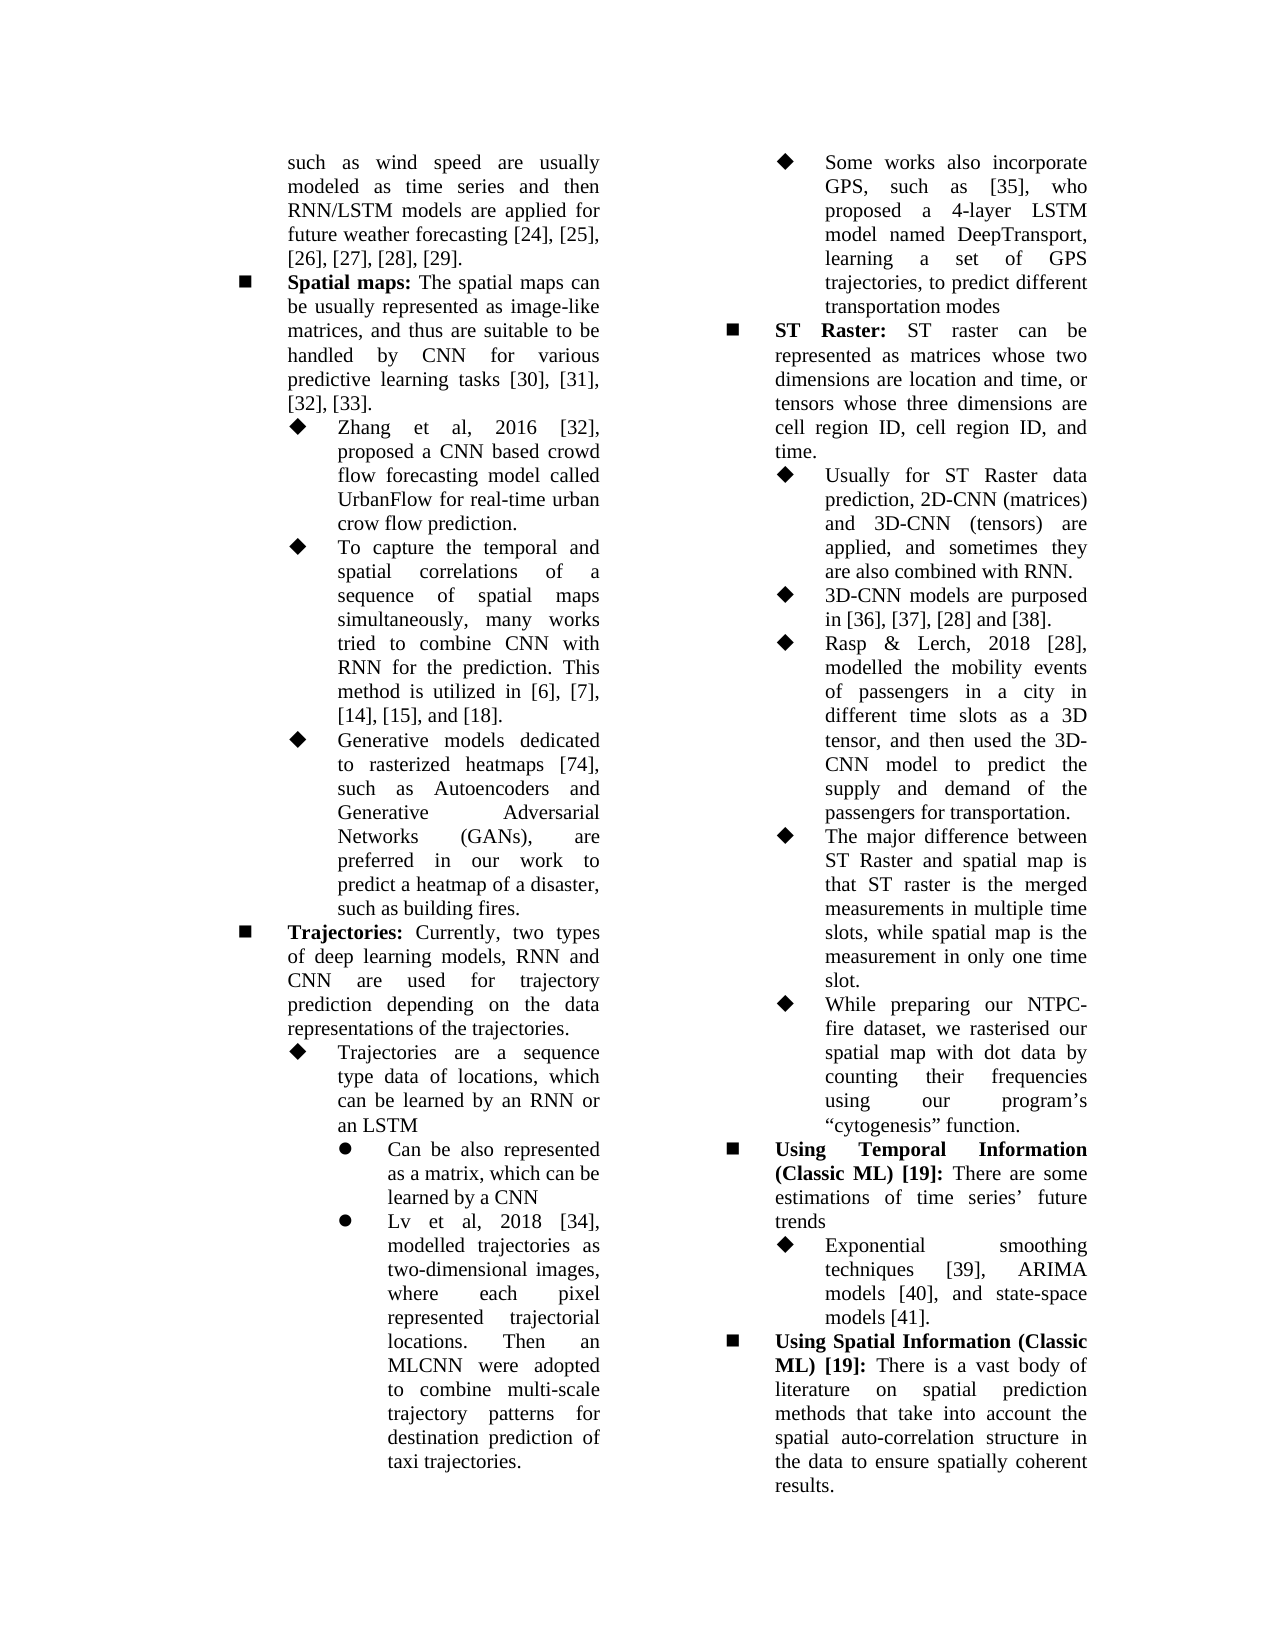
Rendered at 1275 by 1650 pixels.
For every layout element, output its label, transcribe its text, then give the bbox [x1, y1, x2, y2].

list Using Spatial Information (Classic ML) [19]: There is a vast body of literature on spatial prediction methods that take into account the spatial auto-correlation structure in the data to ensure spatially coherent results. [725, 1329, 1087, 1497]
list Trajectories: Currently, two types of deep learning models, RNN and CNN are used for trajectory prediction depending on the data representations of the trajectories. [237, 920, 600, 1040]
list Zhang et al, 2016 [32], proposed a CNN based crowd flow forecasting model called UrbanFlow for real-time urban crow flow prediction. [287, 415, 600, 535]
list Using Temporal Information (Classic ML) [19]: There are some estimations of time series’ future trends [725, 1137, 1087, 1233]
list Generative models dedicated to rasterized heatmaps [74], such as Autoencoders and Generative Adversarial Networks (GANs), are preferred in our work to predict a heatmap of a disaster, such as building fires. [287, 727, 600, 920]
list Spatial maps: The spatial maps can be usually represented as image-like matrices, and thus are suitable to be handled by CNN for various predictive learning tasks [30], [31], [32], [33]. [237, 270, 600, 415]
list The major difference between ST Raster and spatial map is that ST raster is the merged measurements in multiple time slots, while spatial map is the measurement in only one time slot. [775, 824, 1087, 992]
list While preparing our NTPC-fire dataset, we rasterised our spatial map with dot data by counting their frequencies using our program’s “cytogenesis” function. [775, 992, 1087, 1137]
list Rasp & Lerch, 2018 [28], modelled the mobility events of passengers in a city in different time slots as a 3D tensor, and then used the 3D-CNN model to predict the supply and demand of the passengers for transportation. [775, 631, 1087, 824]
list Can be also represented as a matrix, which can be learned by a CNN [337, 1137, 600, 1209]
list Exponential smoothing techniques [39], ARIMA models [40], and state-space models [41]. [775, 1233, 1087, 1329]
list 3D-CNN models are purposed in [36], [37], [28] and [38]. [775, 583, 1087, 631]
list Trajectories are a sequence type data of locations, which can be learned by an RNN or an LSTM [287, 1040, 600, 1137]
list ST Raster: ST raster can be represented as matrices whose two dimensions are location and time, or tensors whose three dimensions are cell region ID, cell region ID, and time. [725, 318, 1087, 463]
list Some works also incorporate GPS, such as [35], who proposed a 4-layer LSTM model named DeepTransport, learning a set of GPS trajectories, to predict different transportation modes [775, 150, 1087, 318]
list To capture the temporal and spatial correlations of a sequence of spatial maps simultaneously, many works tried to combine CNN with RNN for the prediction. This method is utilized in [6], [7], [14], [15], and [18]. [287, 535, 600, 727]
list Usually for ST Raster data prediction, 2D-CNN (matrices) and 3D-CNN (tensors) are applied, and sometimes they are also combined with RNN. [775, 463, 1087, 583]
list Lv et al, 2018 [34], modelled trajectories as two-dimensional images, where each pixel represented trajectorial locations. Then an MLCNN were adopted to combine multi-scale trajectory patterns for destination prediction of taxi trajectories. [337, 1209, 600, 1473]
